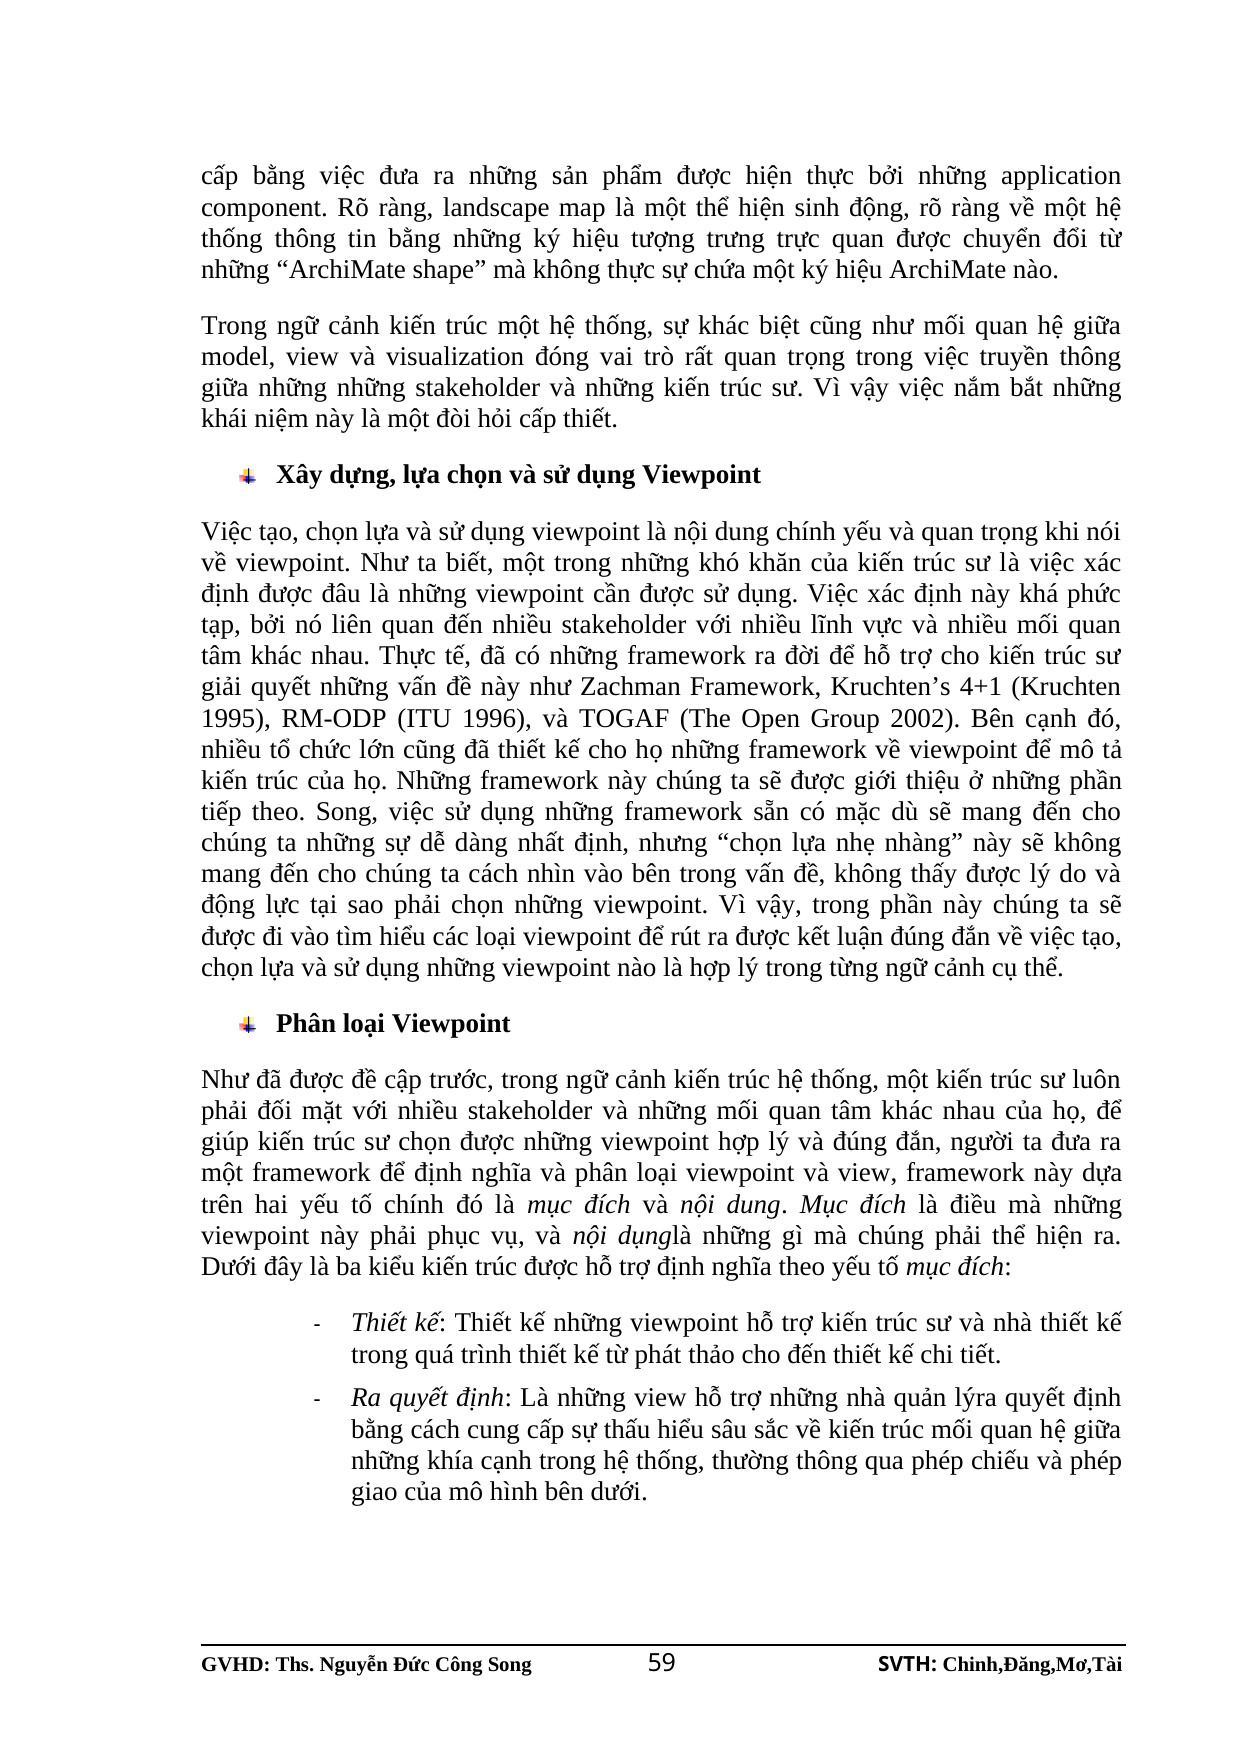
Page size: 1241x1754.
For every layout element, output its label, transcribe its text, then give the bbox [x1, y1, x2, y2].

text Phân loại Viewpoint [238, 1007, 1122, 1038]
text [201, 159, 1122, 284]
text Việc tạo, chọn lựa và sử dụng viewpoint là nội dung chính yếu và quan trọng khi nói về viewpoint. Như ta biết, một trong những khó khăn của kiến trúc sư là việc xác định được đâu là những viewpoint cần được sử dụng. Việc xác định này khá phức tạp, bởi nó liên quan đến nhiều stakeholder với nhiều lĩnh vực và nhiều mối quan tâm khác nhau. Thực tế, đã có những framework ra đời để hỗ trợ cho kiến trúc sư giải quyết những vấn đề này như Zachman Framework, Kruchten’s 4+1 (Kruchten 1995), RM-ODP (ITU 1996), và TOGAF (The Open Group 2002). Bên cạnh đó, nhiều tổ chức lớn cũng đã thiết kế cho họ những framework về viewpoint để mô tả kiến trúc của họ. Những framework này chúng ta sẽ được giới thiệu ở những phần tiếp theo. Song, việc sử dụng những framework sẵn có mặc dù sẽ mang đến cho chúng ta những sự dễ dàng nhất định, nhưng “chọn lựa nhẹ nhàng” này sẽ không mang đến cho chúng ta cách nhìn vào bên trong vấn đề, không thấy được lý do và động lực tại sao phải chọn những viewpoint. Vì vậy, trong phần này chúng ta sẽ được đi vào tìm hiểu các loại viewpoint để rút ra được kết luận đúng đắn về việc tạo, chọn lựa và sử dụng những viewpoint nào là hợp lý trong từng ngữ cảnh cụ thể. [201, 515, 1122, 982]
text Như đã được đề cập trước, trong ngữ cảnh kiến trúc hệ thống, một kiến trúc sư luôn phải đối mặt với nhiều stakeholder và những mối quan tâm khác nhau của họ, để giúp kiến trúc sư chọn được những viewpoint hợp lý và đúng đắn, người ta đưa ra một framework để định nghĩa và phân loại viewpoint và view, framework này dựa trên hai yếu tố chính đó là mục đích và nội dung. Mục đích là điều mà những viewpoint này phải phục vụ, và nội dụnglà những gì mà chúng phải thể hiện ra. Dưới đây là ba kiểu kiến trúc được hỗ trợ định nghĩa theo yếu tố mục đích: [201, 1063, 1122, 1281]
picture [239, 467, 256, 484]
text Thiết kế: Thiết kế những viewpoint hỗ trợ kiến trúc sư và nhà thiết kế trong quá trình thiết kế từ phát thảo cho đến thiết kế chi tiết. [313, 1306, 1122, 1369]
text Ra quyết định: Là những view hỗ trợ những nhà quản lýra quyết định bằng cách cung cấp sự thấu hiểu sâu sắc về kiến trúc mối quan hệ giữa những khía cạnh trong hệ thống, thường thông qua phép chiếu và phép giao của mô hình bên dưới. [313, 1381, 1122, 1507]
picture [239, 1015, 256, 1033]
text Trong ngữ cảnh kiến trúc một hệ thống, sự khác biệt cũng như mối quan hệ giữa model, view và visualization đóng vai trò rất quan trọng trong việc truyền thông giữa những những stakeholder và những kiến trúc sư. Vì vậy việc nắm bắt những khái niệm này là một đòi hỏi cấp thiết. [201, 309, 1122, 434]
text Xây dựng, lựa chọn và sử dụng Viewpoint [238, 459, 1122, 490]
